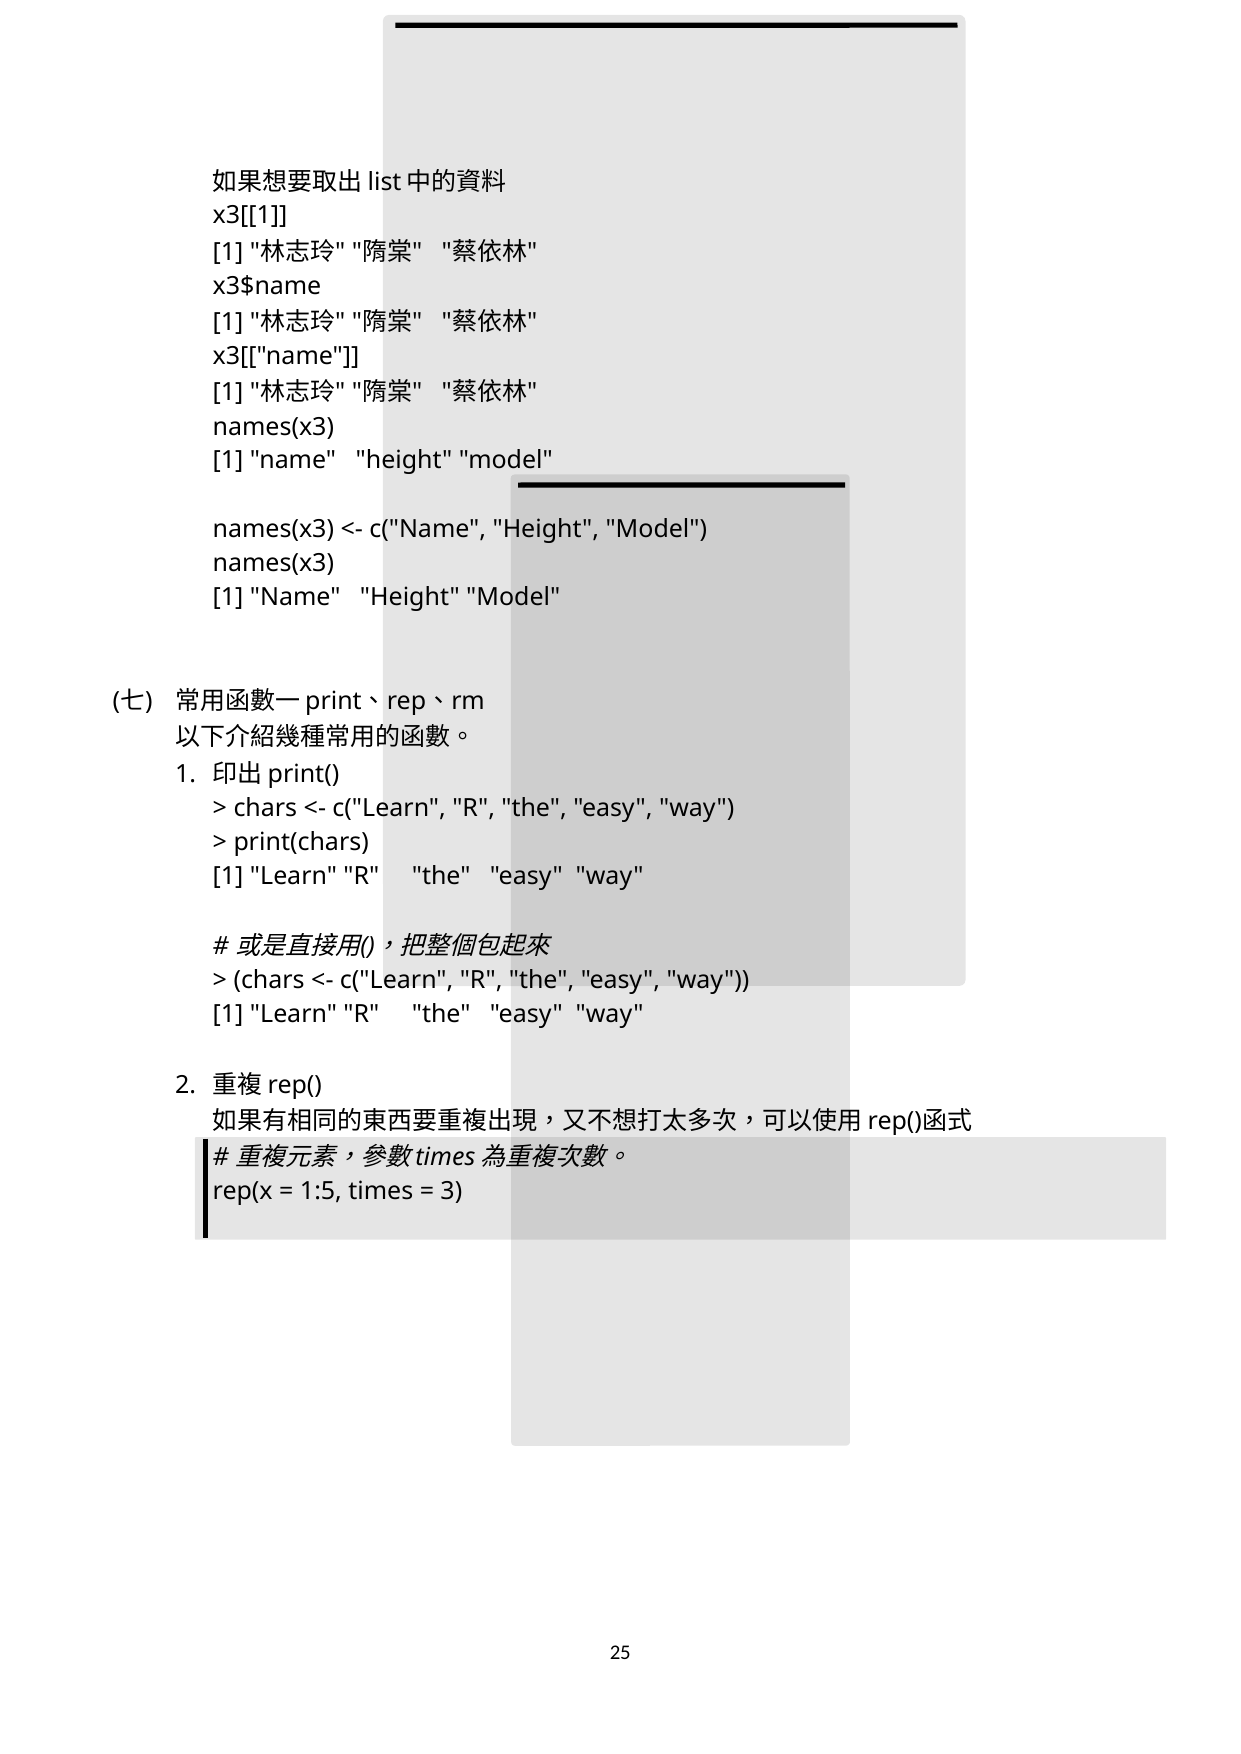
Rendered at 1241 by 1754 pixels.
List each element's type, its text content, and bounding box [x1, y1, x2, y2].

list [1] "Learn" "R" "the" "easy" "way" [212, 857, 1128, 892]
list names(x3) [212, 544, 1128, 578]
list > print(chars) [212, 823, 1128, 857]
list [1] "Name" "Height" "Model" [212, 578, 1128, 612]
list 如果有相同的東西要重複出現，又不想打太多次，可以使用rep()函式 [212, 1100, 1128, 1137]
list > chars <- c("Learn", "R", "the", "easy", "way") [212, 789, 1128, 823]
list 以下介紹幾種常用的函數。 [175, 717, 1128, 753]
list 印出print() [175, 753, 1128, 789]
list [1] "林志玲" "隋棠" "蔡依林" [212, 302, 1128, 338]
list [1] "Learn" "R" "the" "easy" "way" [212, 996, 1128, 1030]
list names(x3) [212, 408, 1128, 442]
list 重複rep() [175, 1064, 1128, 1100]
list [1] "林志玲" "隋棠" "蔡依林" [212, 372, 1128, 408]
list > (chars <- c("Learn", "R", "the", "easy", "way")) [212, 962, 1128, 996]
list 如果想要取出list中的資料 [212, 161, 1128, 197]
list x3[["name"]] [212, 338, 1128, 372]
list # 重複元素，參數times為重複次數。 [212, 1137, 1128, 1173]
list 常用函數一print、rep、rm [112, 681, 1128, 717]
list x3[[1]] [212, 197, 1128, 231]
list x3$name [212, 267, 1128, 302]
list names(x3) <- c("Name", "Height", "Model") [212, 510, 1128, 544]
list [1] "name" "height" "model" [212, 442, 1128, 476]
list rep(x = 1:5, times = 3) [212, 1173, 1128, 1207]
list [1] "林志玲" "隋棠" "蔡依林" [212, 231, 1128, 267]
list # 或是直接用()，把整個包起來 [212, 926, 1128, 962]
